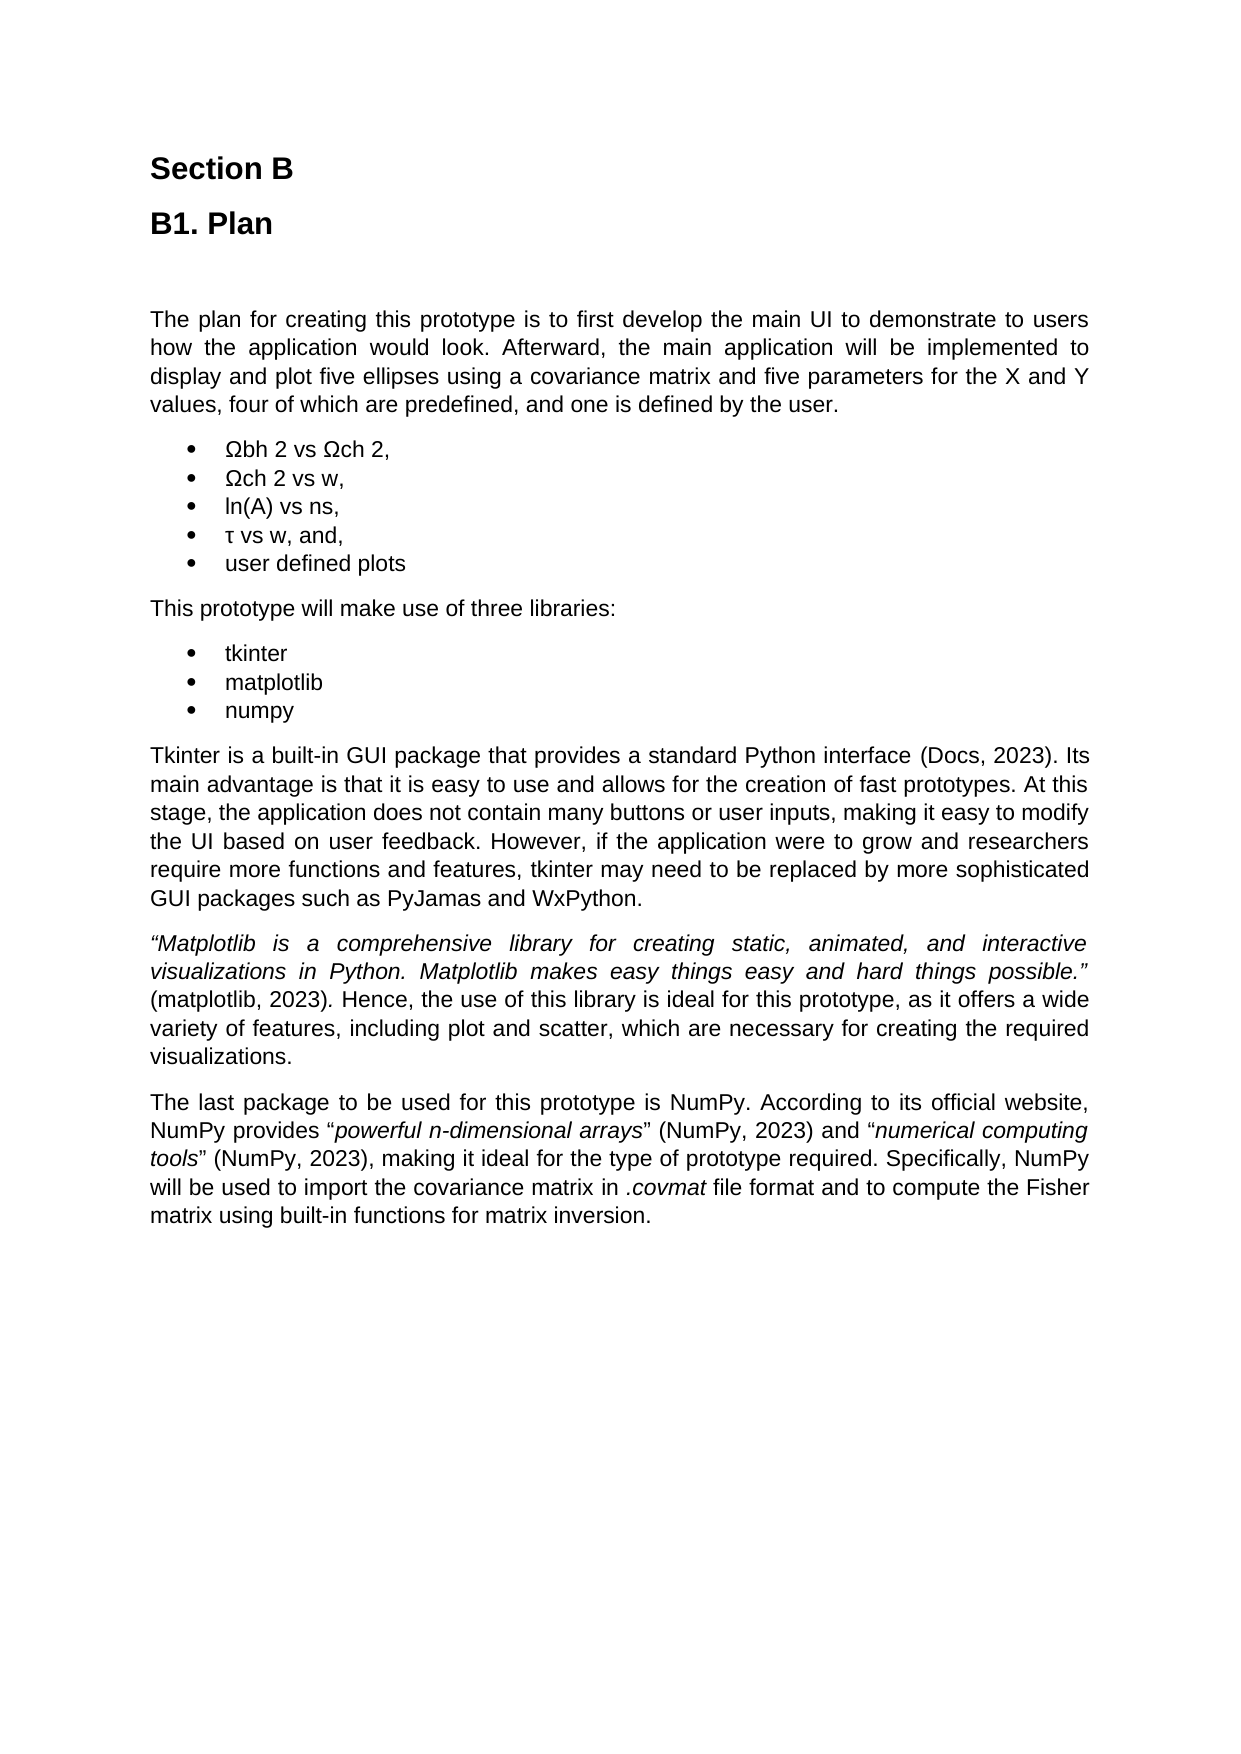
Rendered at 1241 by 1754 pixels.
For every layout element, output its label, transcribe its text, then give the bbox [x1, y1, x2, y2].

list Ωbh 2 vs Ωch 2, [187, 436, 1090, 463]
text B1. Plan [150, 205, 1090, 241]
text Tkinter is a built-in GUI package that provides a standard Python interface . Its main advantage is that it is easy to use and allows for the creation of fast prototypes. At this stage, the application does not contain many buttons or user inputs, making it easy to modify the UI based on user feedback. However, if the application were to grow and researchers require more functions and features, tkinter may need to be replaced by more sophisticated GUI packages such as PyJamas and WxPython. [150, 742, 1090, 911]
list matplotlib [187, 669, 1090, 695]
text “Matplotlib is a comprehensive library for creating static, animated, and interactive visualizations in Python. Matplotlib makes easy things easy and hard things possible.” . Hence, the use of this library is ideal for this prototype, as it offers a wide variety of features, including plot and scatter, which are necessary for creating the required visualizations. [150, 929, 1090, 1015]
list user defined plots [187, 550, 1090, 576]
text The last package to be used for this prototype is NumPy. According to its official website, NumPy provides “powerful n-dimensional arrays” and “numerical computing tools” , making it ideal for the type of prototype required. Specifically, NumPy will be used to import the covariance matrix in .covmat file format and to compute the Fisher matrix using built-in functions for matrix inversion. [150, 1088, 1090, 1228]
list Ωch 2 vs w, [187, 465, 1090, 491]
text “Matplotlib is a comprehensive library for creating static, animated, and interactive visualizations in Python. Matplotlib makes easy things easy and hard things possible.” . Hence, the use of this library is ideal for this prototype, as it offers a wide variety of features, including plot and scatter, which are necessary for creating the required visualizations. [150, 1041, 1090, 1070]
list tkinter [187, 640, 1090, 667]
text This prototype will make use of three libraries: [150, 595, 1090, 622]
list τ vs w, and, [187, 522, 1090, 548]
list numpy [187, 697, 1090, 723]
text Section B [150, 150, 1090, 186]
list ln(A) vs ns, [187, 493, 1090, 519]
text The plan for creating this prototype is to first develop the main UI to demonstrate to users how the application would look. Afterward, the main application will be implemented to display and plot five ellipses using a covariance matrix and five parameters for the X and Y values, four of which are predefined, and one is defined by the user. [150, 306, 1090, 418]
